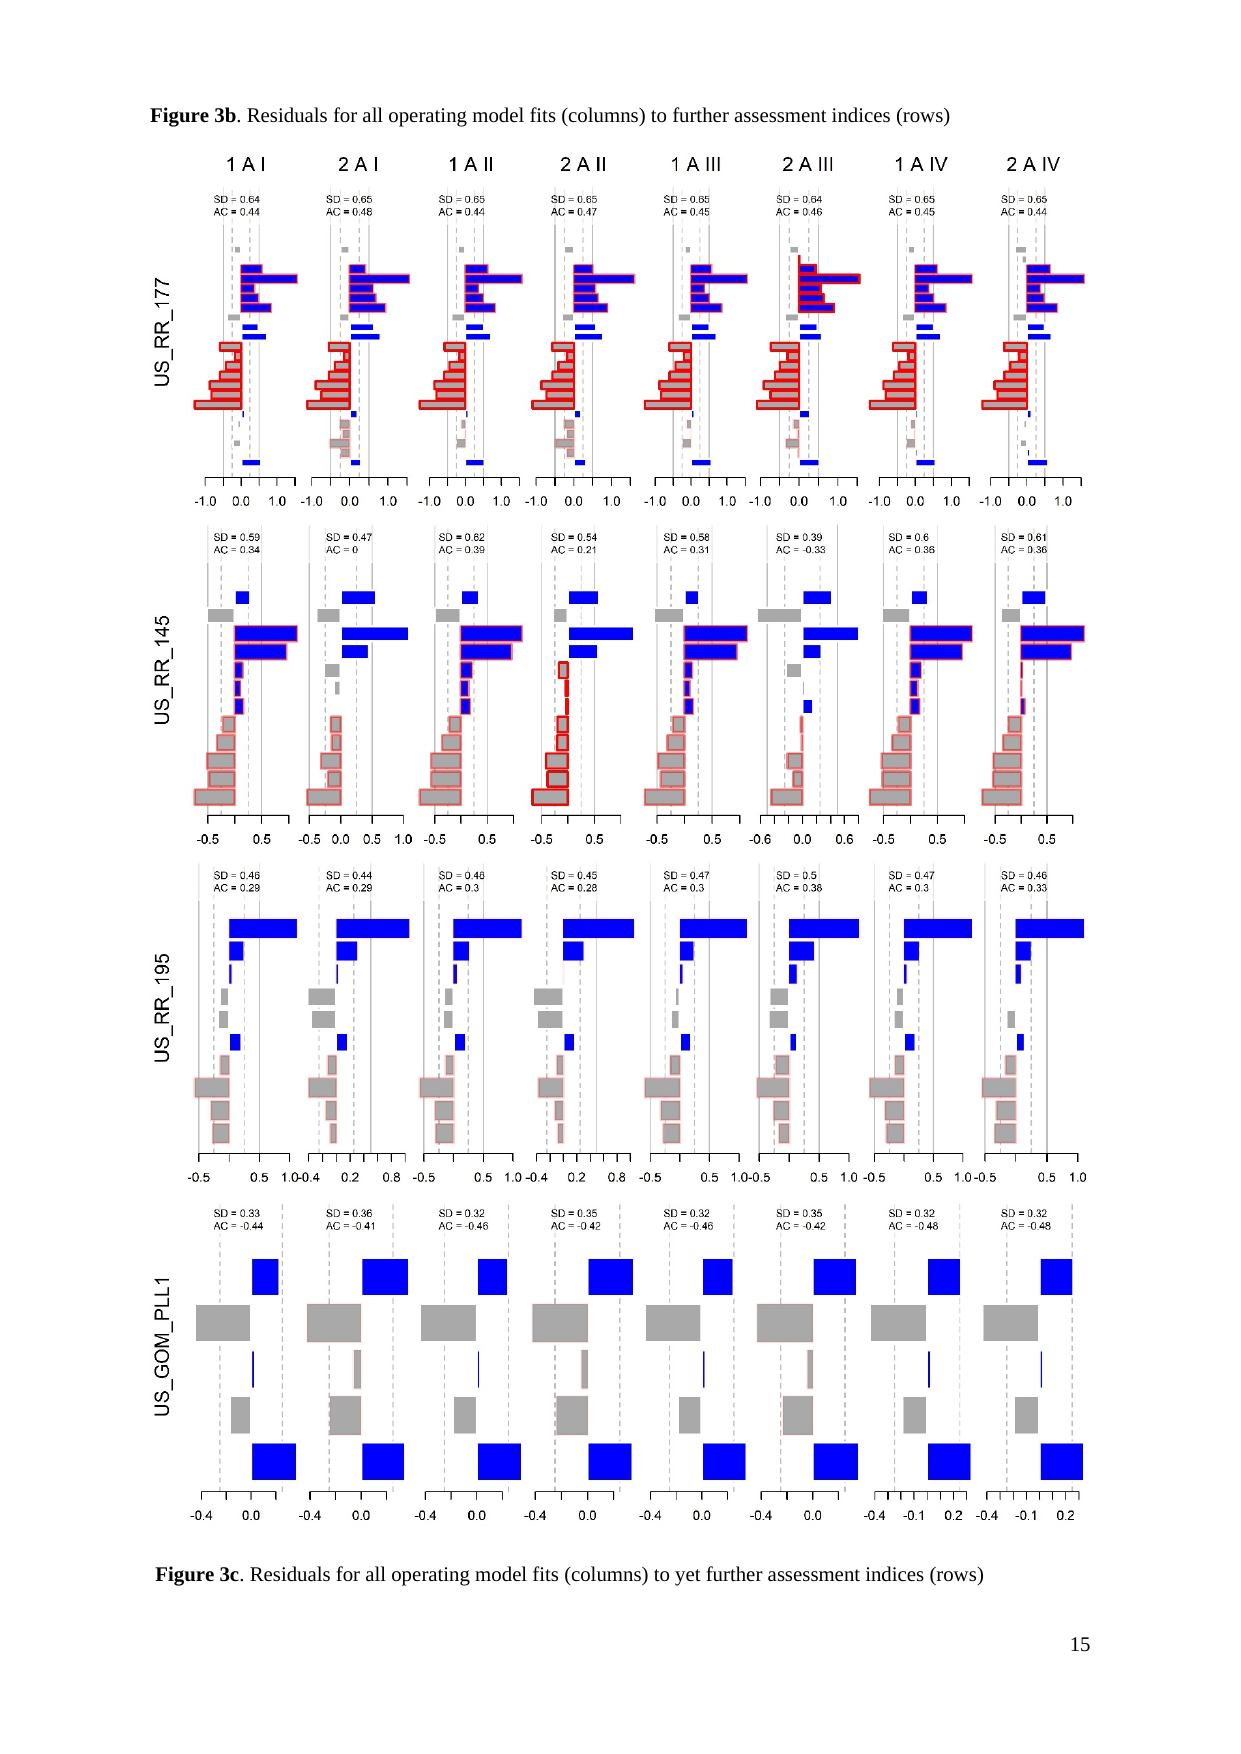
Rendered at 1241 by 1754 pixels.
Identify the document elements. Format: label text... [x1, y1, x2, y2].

text Figure 3c. Residuals for all operating model fits (columns) to yet further assessment indices (rows) [150, 1562, 1090, 1586]
text Figure 3b. Residuals for all operating model fits (columns) to further assessment indices (rows) [150, 103, 1090, 127]
picture [150, 151, 1091, 1562]
